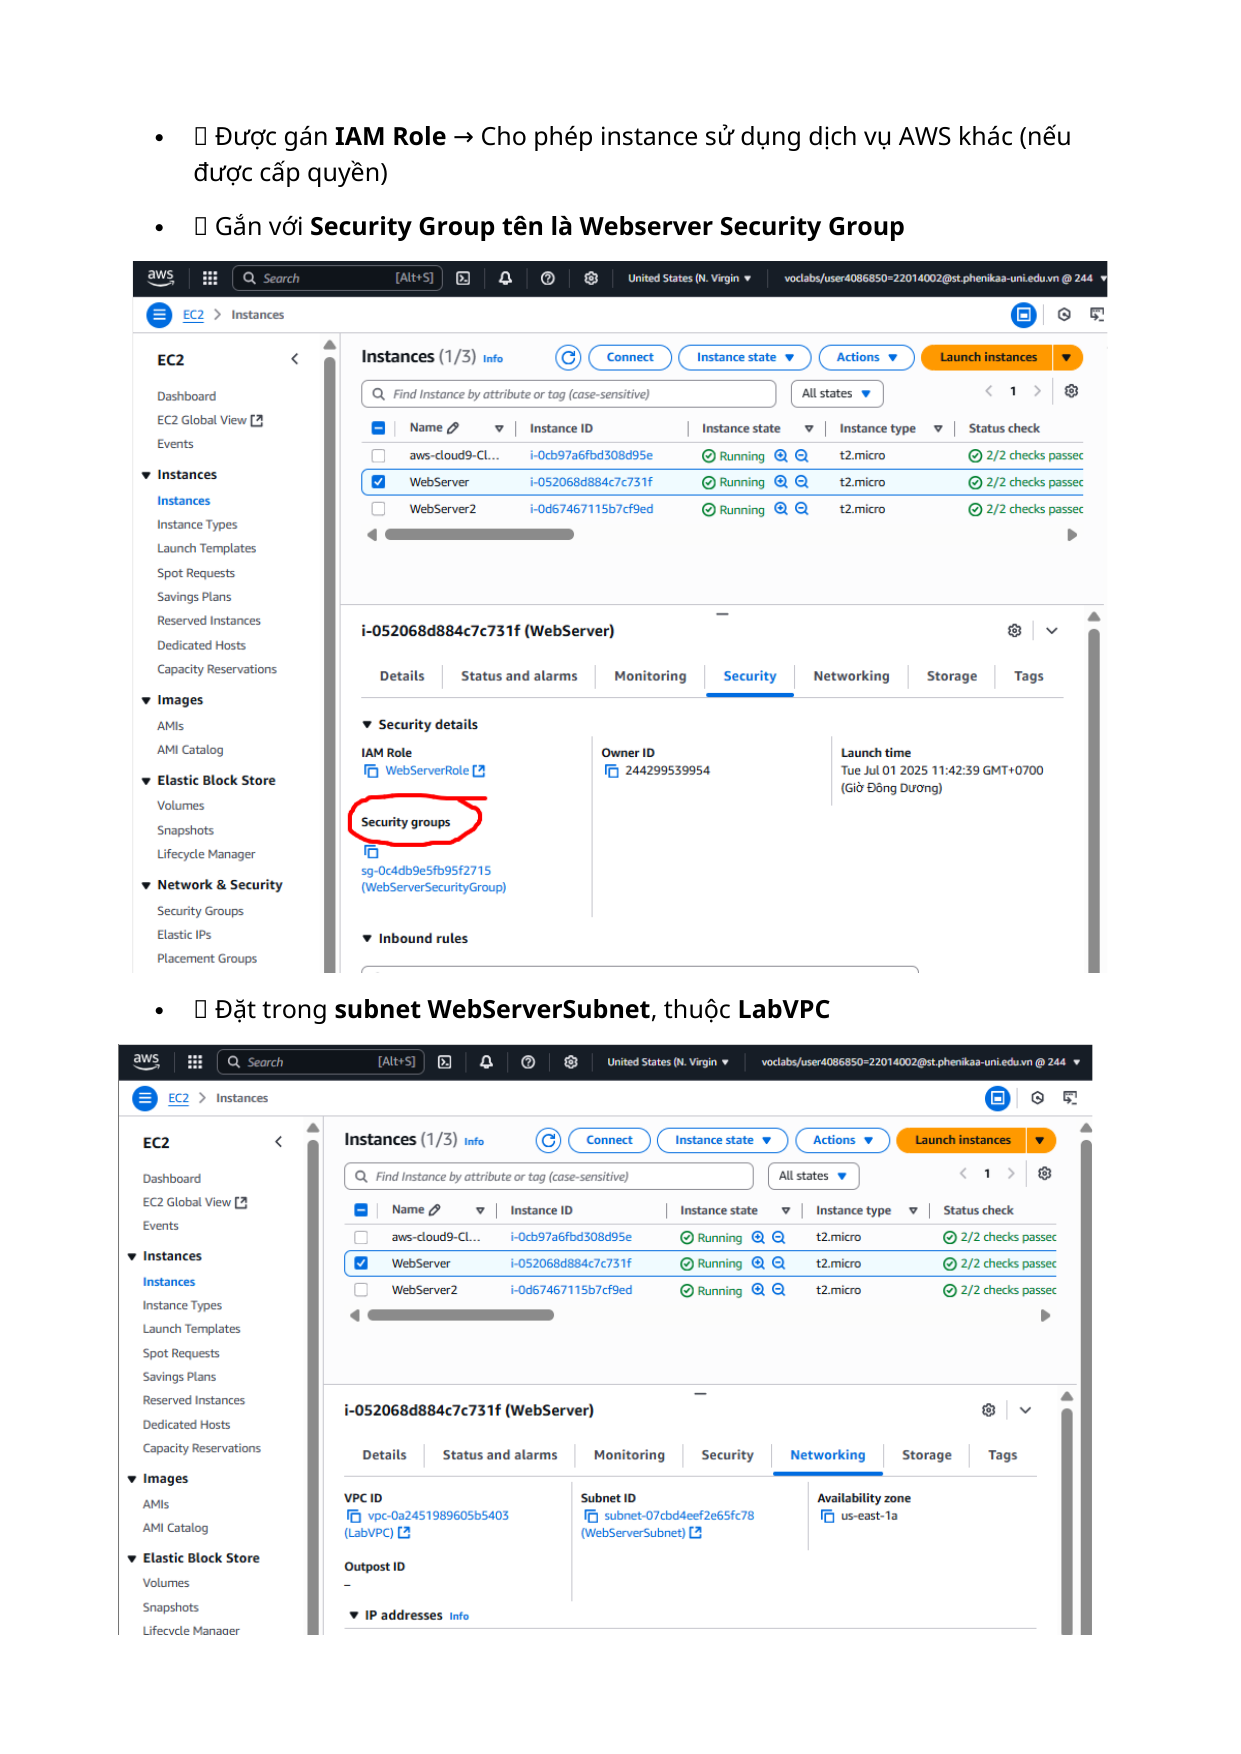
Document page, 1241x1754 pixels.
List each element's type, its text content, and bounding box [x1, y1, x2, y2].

list ✅ Đặt trong subnet WebServerSubnet, thuộc LabVPC [156, 991, 1122, 1025]
list ✅ Gắn với Security Group tên là Webserver Security Group [156, 208, 1122, 242]
picture [132, 261, 1108, 973]
list ✅ Được gán IAM Role → Cho phép instance sử dụng dịch vụ AWS khác (nếu được cấp quyền) [156, 118, 1122, 189]
picture [118, 1044, 1093, 1635]
